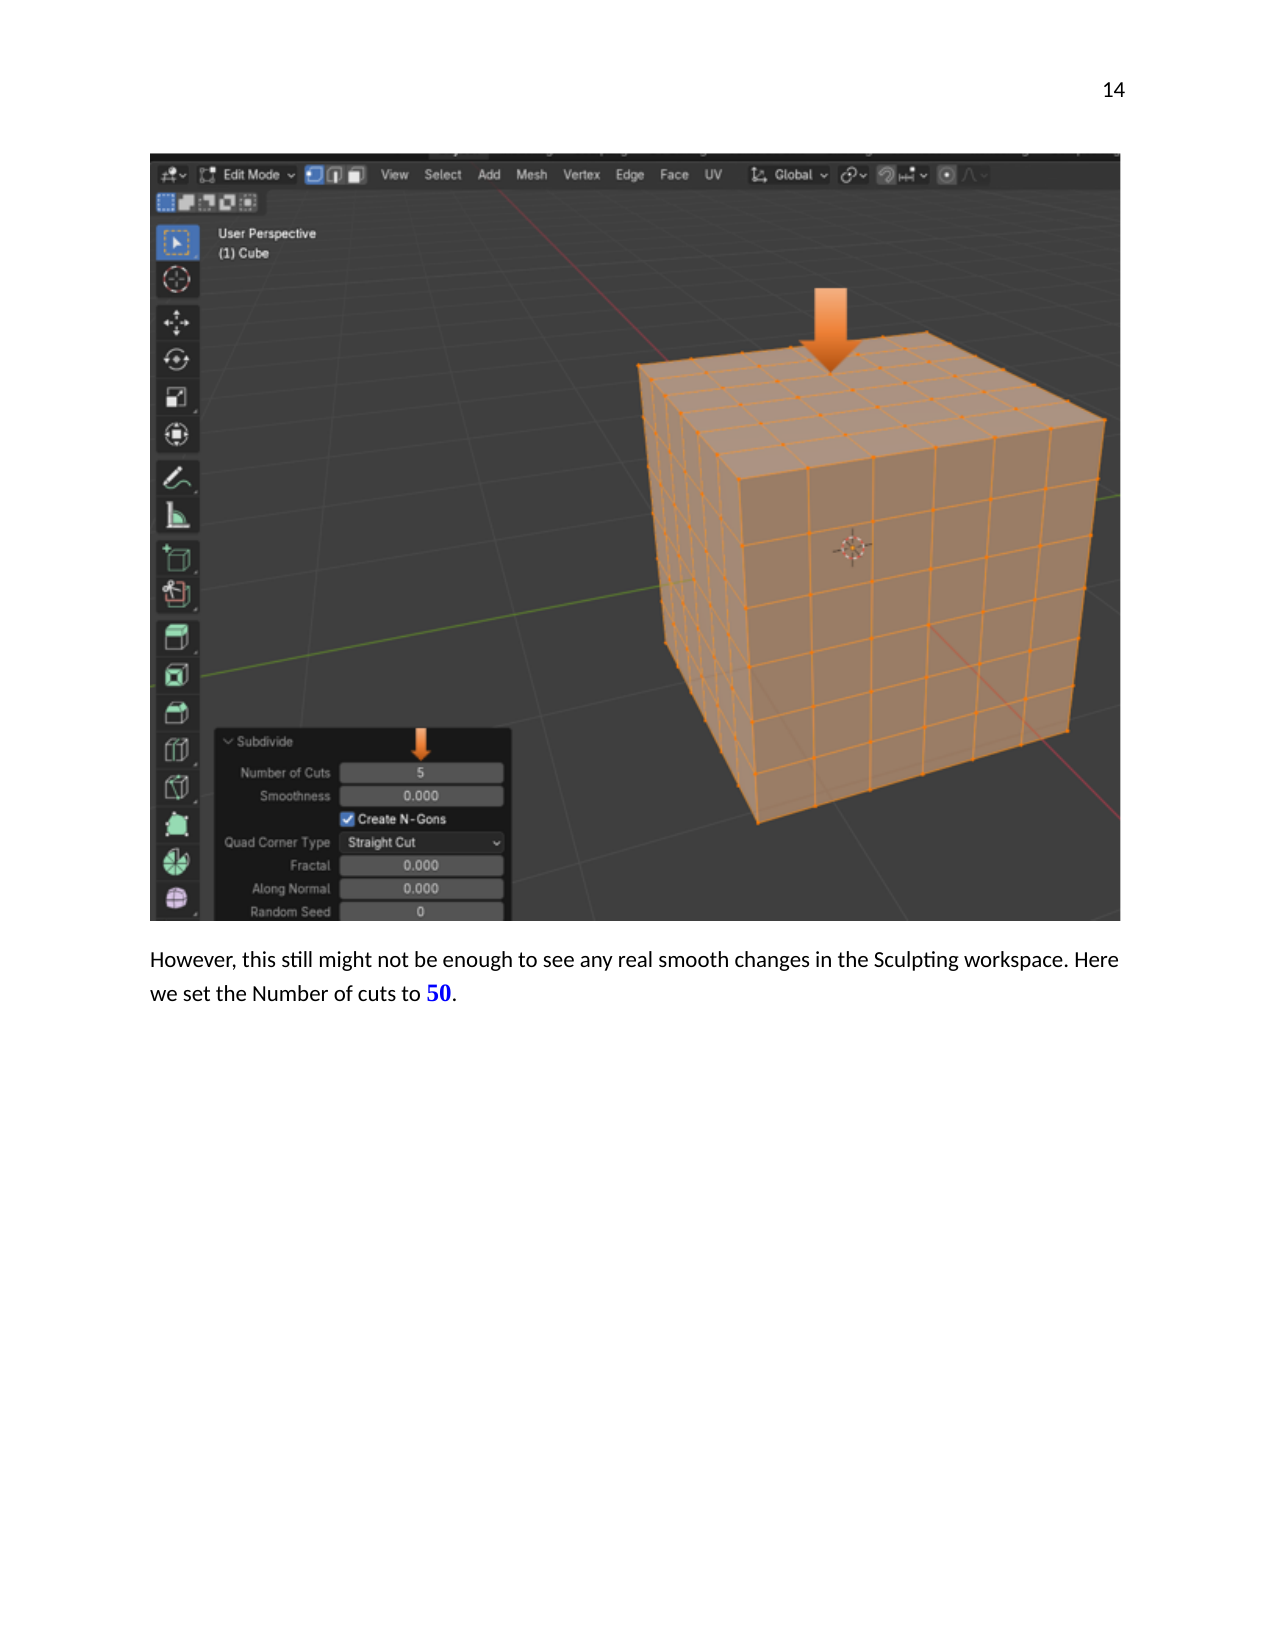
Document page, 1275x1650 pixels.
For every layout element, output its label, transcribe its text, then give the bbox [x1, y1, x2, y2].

picture [150, 150, 1121, 921]
text However, this still might not be enough to see any real smooth changes in the Sculpting workspace. Here we set the Number of cuts to 50. [150, 945, 1125, 1007]
